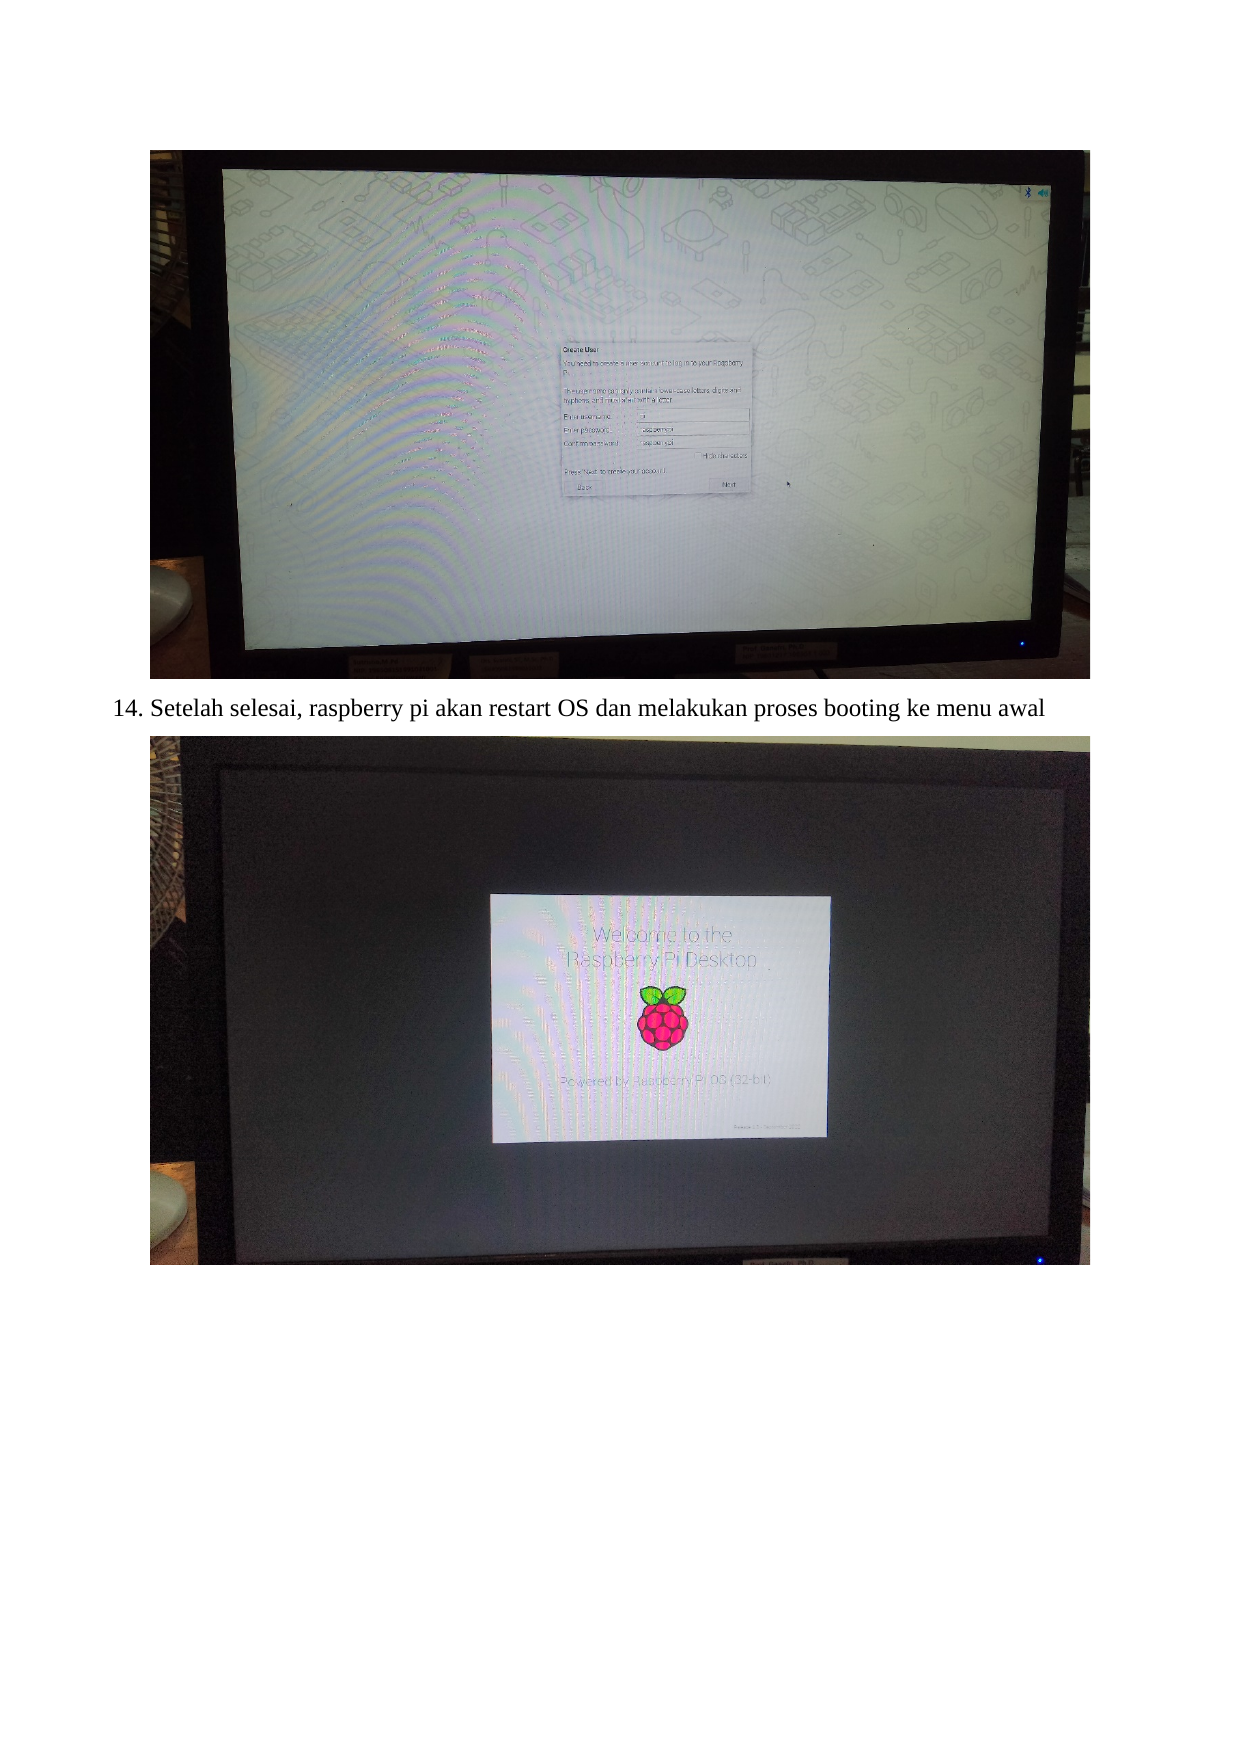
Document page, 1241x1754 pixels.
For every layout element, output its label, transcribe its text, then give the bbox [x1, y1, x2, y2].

list Setelah selesai, raspberry pi akan restart OS dan melakukan proses booting ke menu awal [112, 693, 1090, 722]
picture [150, 150, 1091, 679]
picture [150, 736, 1091, 1265]
